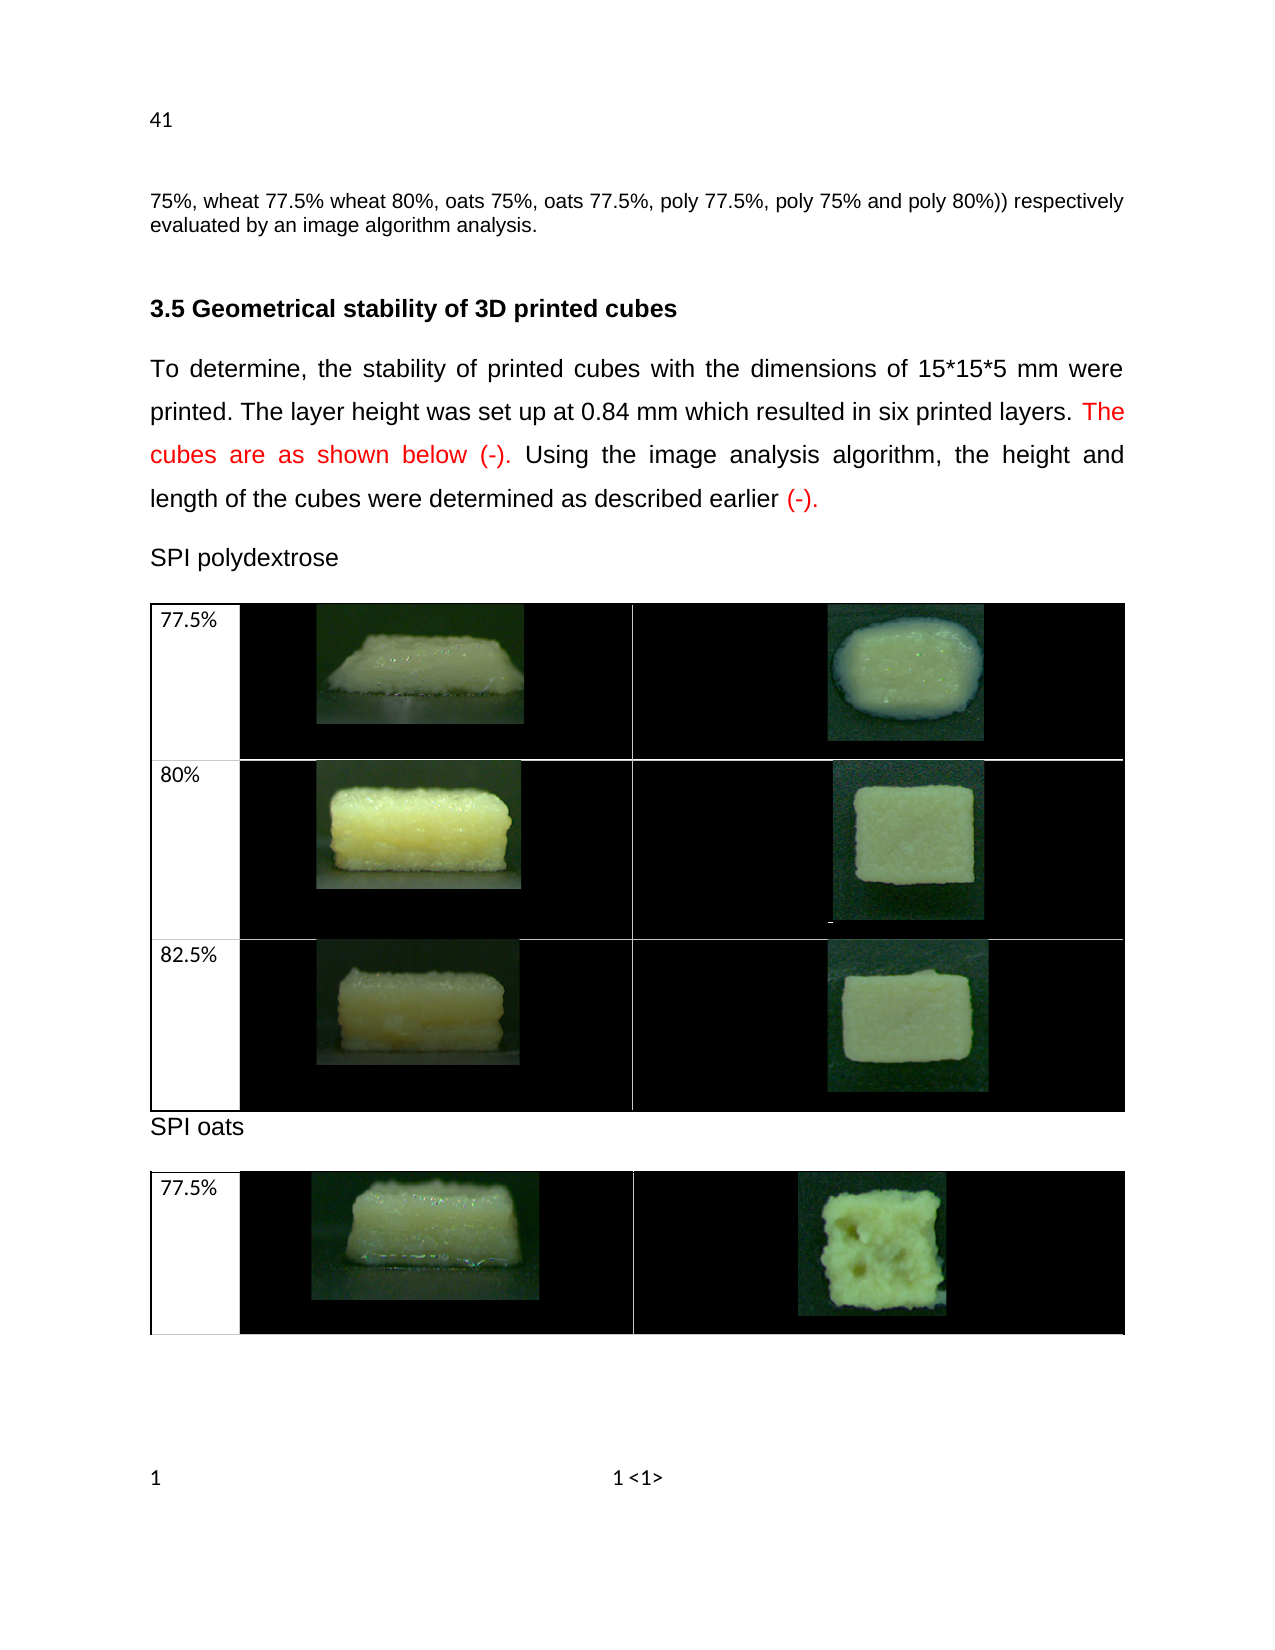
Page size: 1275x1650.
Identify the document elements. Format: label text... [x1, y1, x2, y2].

table_cell 80% [152, 761, 239, 939]
picture [798, 1172, 947, 1316]
picture [311, 1172, 540, 1300]
picture [827, 604, 984, 741]
table_header 77.5% [152, 605, 239, 759]
text SPI oats [150, 1112, 1125, 1140]
picture [832, 760, 985, 920]
picture [316, 604, 525, 724]
table_cell [633, 940, 1123, 1110]
picture [316, 760, 522, 889]
table_header 77.5% [152, 1173, 239, 1334]
table_cell 82.5% [152, 940, 239, 1110]
text To determine, the stability of printed cubes with the dimensions of 15*15*5 mm were printed. The layer height was set up at 0.84 mm which resulted in six printed layers. The cubes are as shown below (-). Using the image analysis algorithm, the height and length of the cubes were determined as described earlier (-). [150, 354, 1125, 512]
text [150, 189, 1125, 237]
table_header [634, 1173, 1123, 1334]
table_header [633, 605, 1123, 759]
table_cell [240, 940, 632, 1110]
table_cell [633, 761, 1123, 939]
table_header [240, 1173, 633, 1334]
text SPI polydextrose [150, 543, 1125, 572]
table_cell [240, 761, 632, 939]
picture [827, 939, 989, 1092]
picture [316, 939, 520, 1065]
table_header [240, 605, 632, 759]
text 3.5 Geometrical stability of 3D printed cubes [150, 294, 1125, 323]
